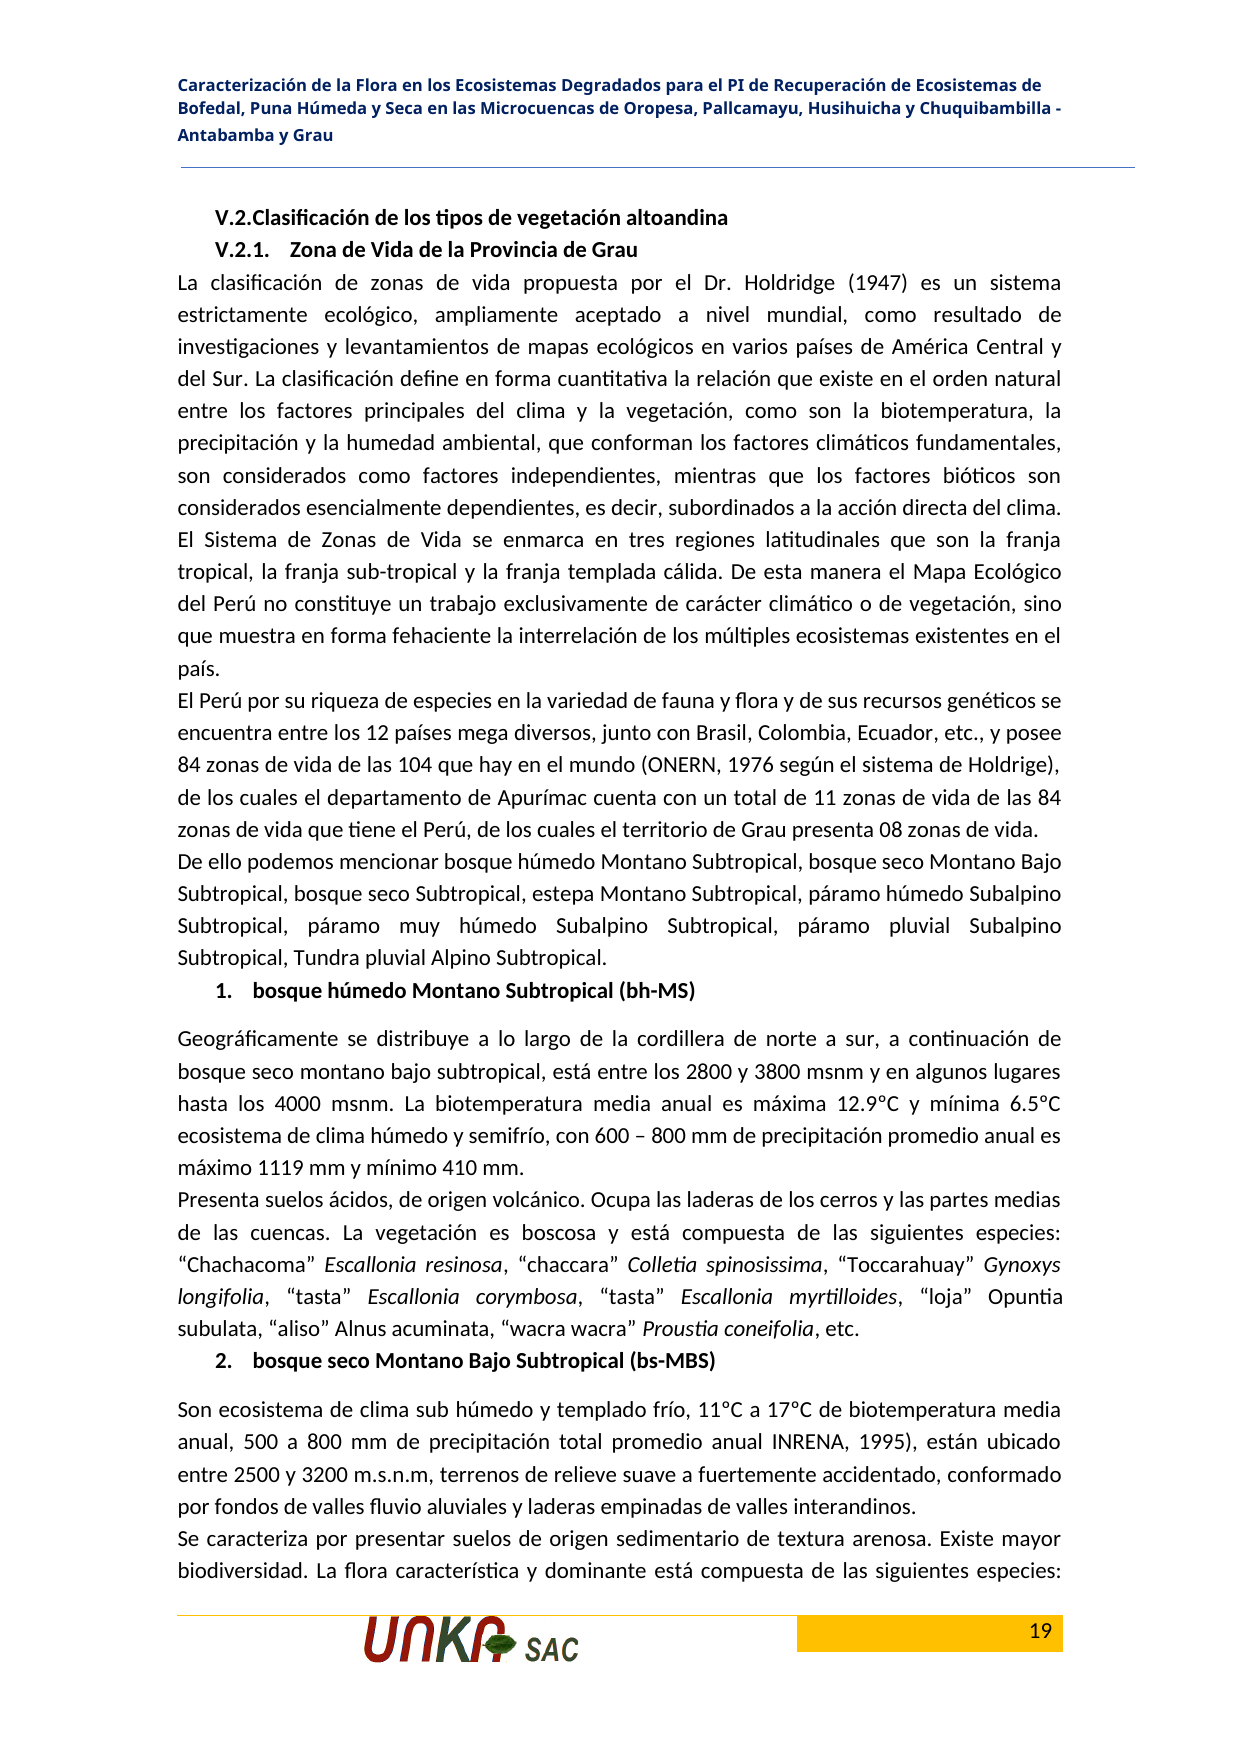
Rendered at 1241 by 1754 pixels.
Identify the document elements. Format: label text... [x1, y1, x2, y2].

text De ello podemos mencionar bosque húmedo Montano Subtropical, bosque seco Montano Bajo Subtropical, bosque seco Subtropical, estepa Montano Subtropical, páramo húmedo Subalpino Subtropical, páramo muy húmedo Subalpino Subtropical, páramo pluvial Subalpino Subtropical, Tundra pluvial Alpino Subtropical. [177, 847, 1063, 972]
text Geográficamente se distribuye a lo largo de la cordillera de norte a sur, a continuación de bosque seco montano bajo subtropical, está entre los 2800 y 3800 msnm y en algunos lugares hasta los 4000 msnm. La biotemperatura media anual es máxima 12.9ºC y mínima 6.5ºC ecosistema de clima húmedo y semifrío, con 600 – 800 mm de precipitación promedio anual es máximo 1119 mm y mínimo 410 mm. [177, 1024, 1063, 1181]
list bosque seco Montano Bajo Subtropical (bs-MBS) [215, 1346, 1063, 1374]
subtitle Clasificación de los tipos de vegetación altoandina [215, 203, 1063, 231]
text Son ecosistema de clima sub húmedo y templado frío, 11ºC a 17ºC de biotemperatura media anual, 500 a 800 mm de precipitación total promedio anual INRENA, 1995), están ubicado entre 2500 y 3200 m.s.n.m, terrenos de relieve suave a fuertemente accidentado, conformado por fondos de valles fluvio aluviales y laderas empinadas de valles interandinos. [177, 1395, 1063, 1520]
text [177, 1524, 1063, 1584]
text Presenta suelos ácidos, de origen volcánico. Ocupa las laderas de los cerros y las partes medias de las cuencas. La vegetación es boscosa y está compuesta de las siguientes especies: “Chachacoma” Escallonia resinosa, “chaccara” Colletia spinosissima, “Toccarahuay” Gynoxys longifolia, “tasta” Escallonia corymbosa, “tasta” Escallonia myrtilloides, “loja” Opuntia subulata, “aliso” Alnus acuminata, “wacra wacra” Proustia coneifolia, etc. [177, 1186, 1063, 1342]
list bosque húmedo Montano Subtropical (bh-MS) [215, 976, 1063, 1004]
picture [363, 1616, 579, 1663]
subtitle Zona de Vida de la Provincia de Grau [215, 235, 1063, 263]
text La clasificación de zonas de vida propuesta por el Dr. Holdridge (1947) es un sistema estrictamente ecológico, ampliamente aceptado a nivel mundial, como resultado de investigaciones y levantamientos de mapas ecológicos en varios países de América Central y del Sur. La clasificación define en forma cuantitativa la relación que existe en el orden natural entre los factores principales del clima y la vegetación, como son la biotemperatura, la precipitación y la humedad ambiental, que conforman los factores climáticos fundamentales, son considerados como factores independientes, mientras que los factores bióticos son considerados esencialmente dependientes, es decir, subordinados a la acción directa del clima. El Sistema de Zonas de Vida se enmarca en tres regiones latitudinales que son la franja tropical, la franja sub-tropical y la franja templada cálida. De esta manera el Mapa Ecológico del Perú no constituye un trabajo exclusivamente de carácter climático o de vegetación, sino que muestra en forma fehaciente la interrelación de los múltiples ecosistemas existentes en el país. [177, 268, 1063, 682]
text El Perú por su riqueza de especies en la variedad de fauna y flora y de sus recursos genéticos se encuentra entre los 12 países mega diversos, junto con Brasil, Colombia, Ecuador, etc., y posee 84 zonas de vida de las 104 que hay en el mundo (ONERN, 1976 según el sistema de Holdrige), de los cuales el departamento de Apurímac cuenta con un total de 11 zonas de vida de las 84 zonas de vida que tiene el Perú, de los cuales el territorio de Grau presenta 08 zonas de vida. [177, 686, 1063, 843]
